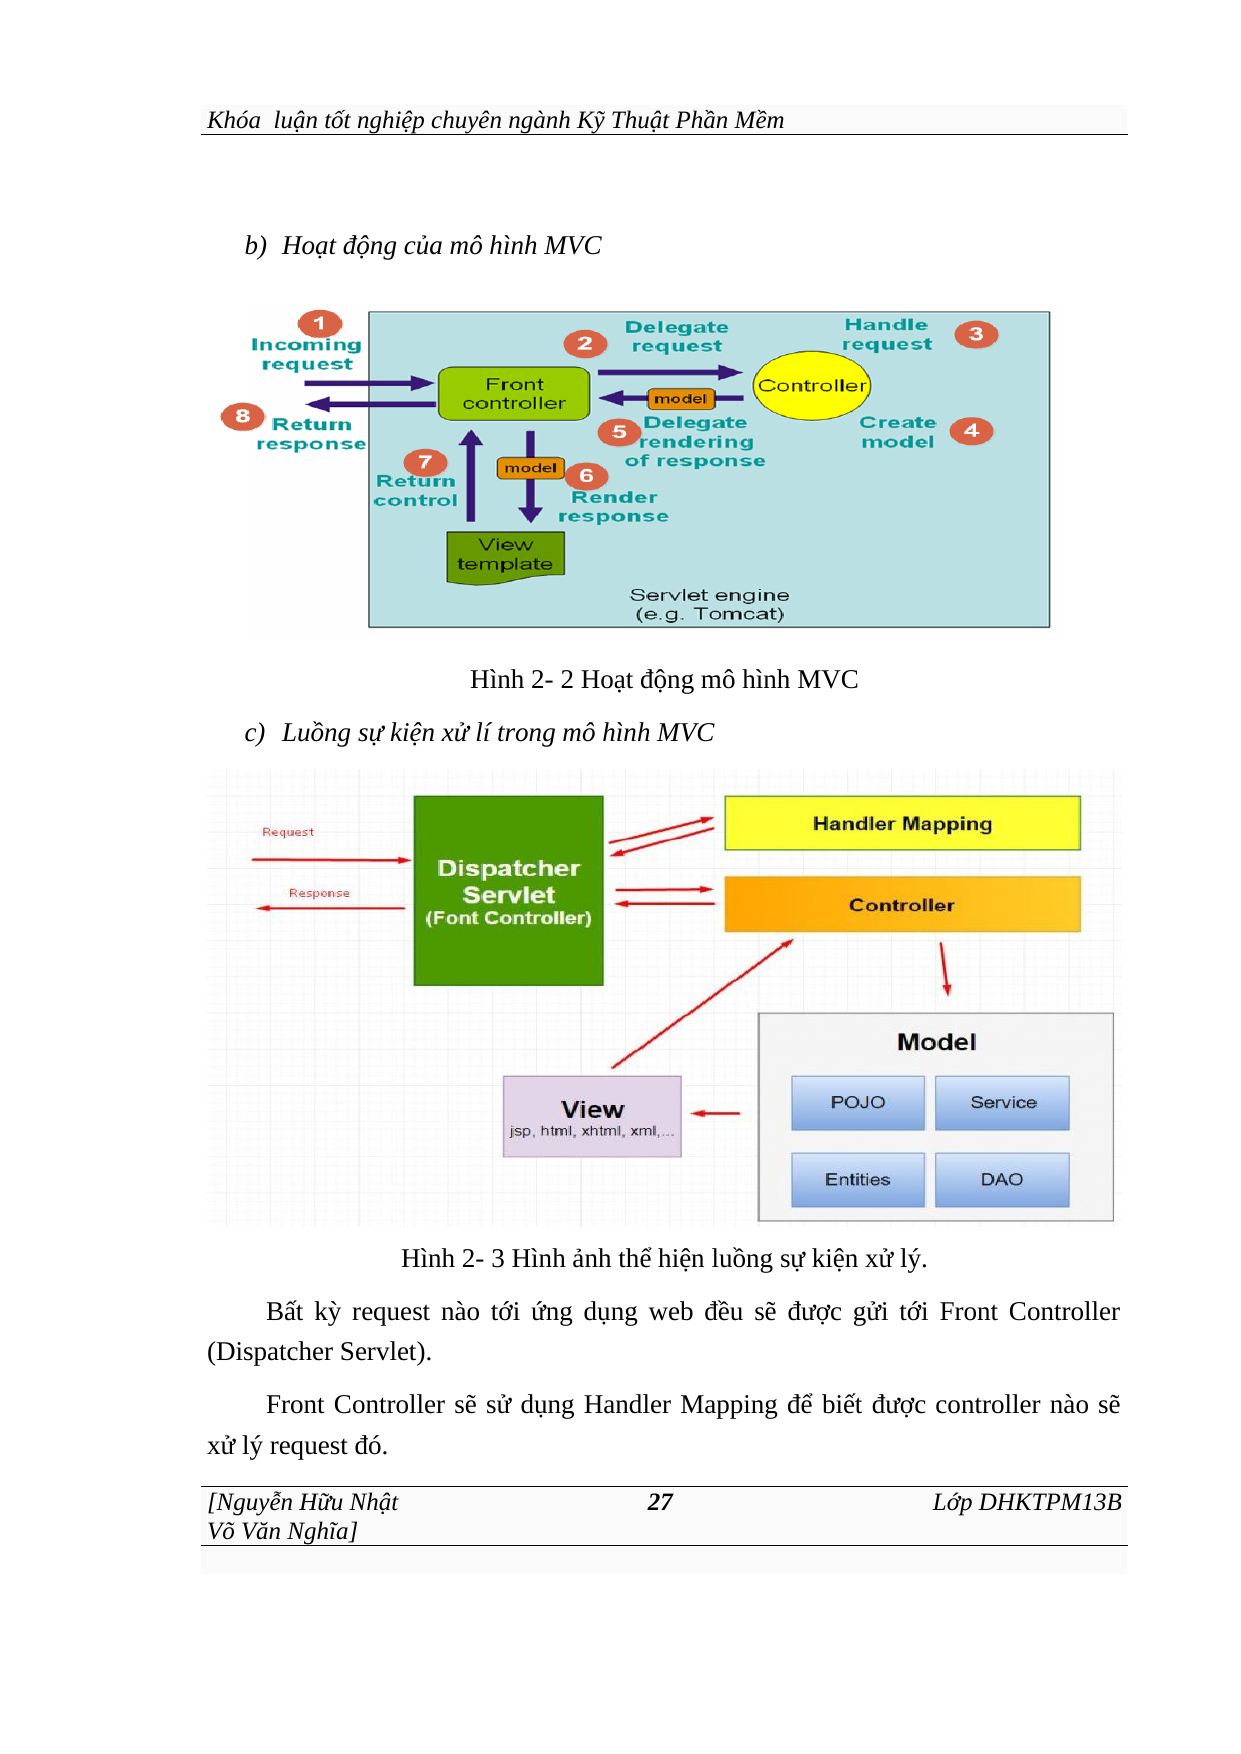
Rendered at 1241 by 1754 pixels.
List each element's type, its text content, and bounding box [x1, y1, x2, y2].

list Hình 2- 3 Hình ảnh thể hiện luồng sự kiện xử lý. [207, 1242, 1122, 1273]
list Luồng sự kiện xử lí trong mô hình MVC [244, 717, 1122, 748]
text Bất kỳ request nào tới ứng dụng web đều sẽ được gửi tới Front Controller (Dispatcher Servlet). [207, 1295, 1122, 1367]
list Hoạt động của mô hình MVC [244, 229, 1122, 260]
picture [206, 769, 1123, 1227]
picture [206, 281, 1123, 649]
list Hình 2- 2 Hoạt động mô hình MVC [207, 664, 1122, 695]
text Front Controller sẽ sử dụng Handler Mapping để biết được controller nào sẽ xử lý request đó. [207, 1388, 1122, 1460]
